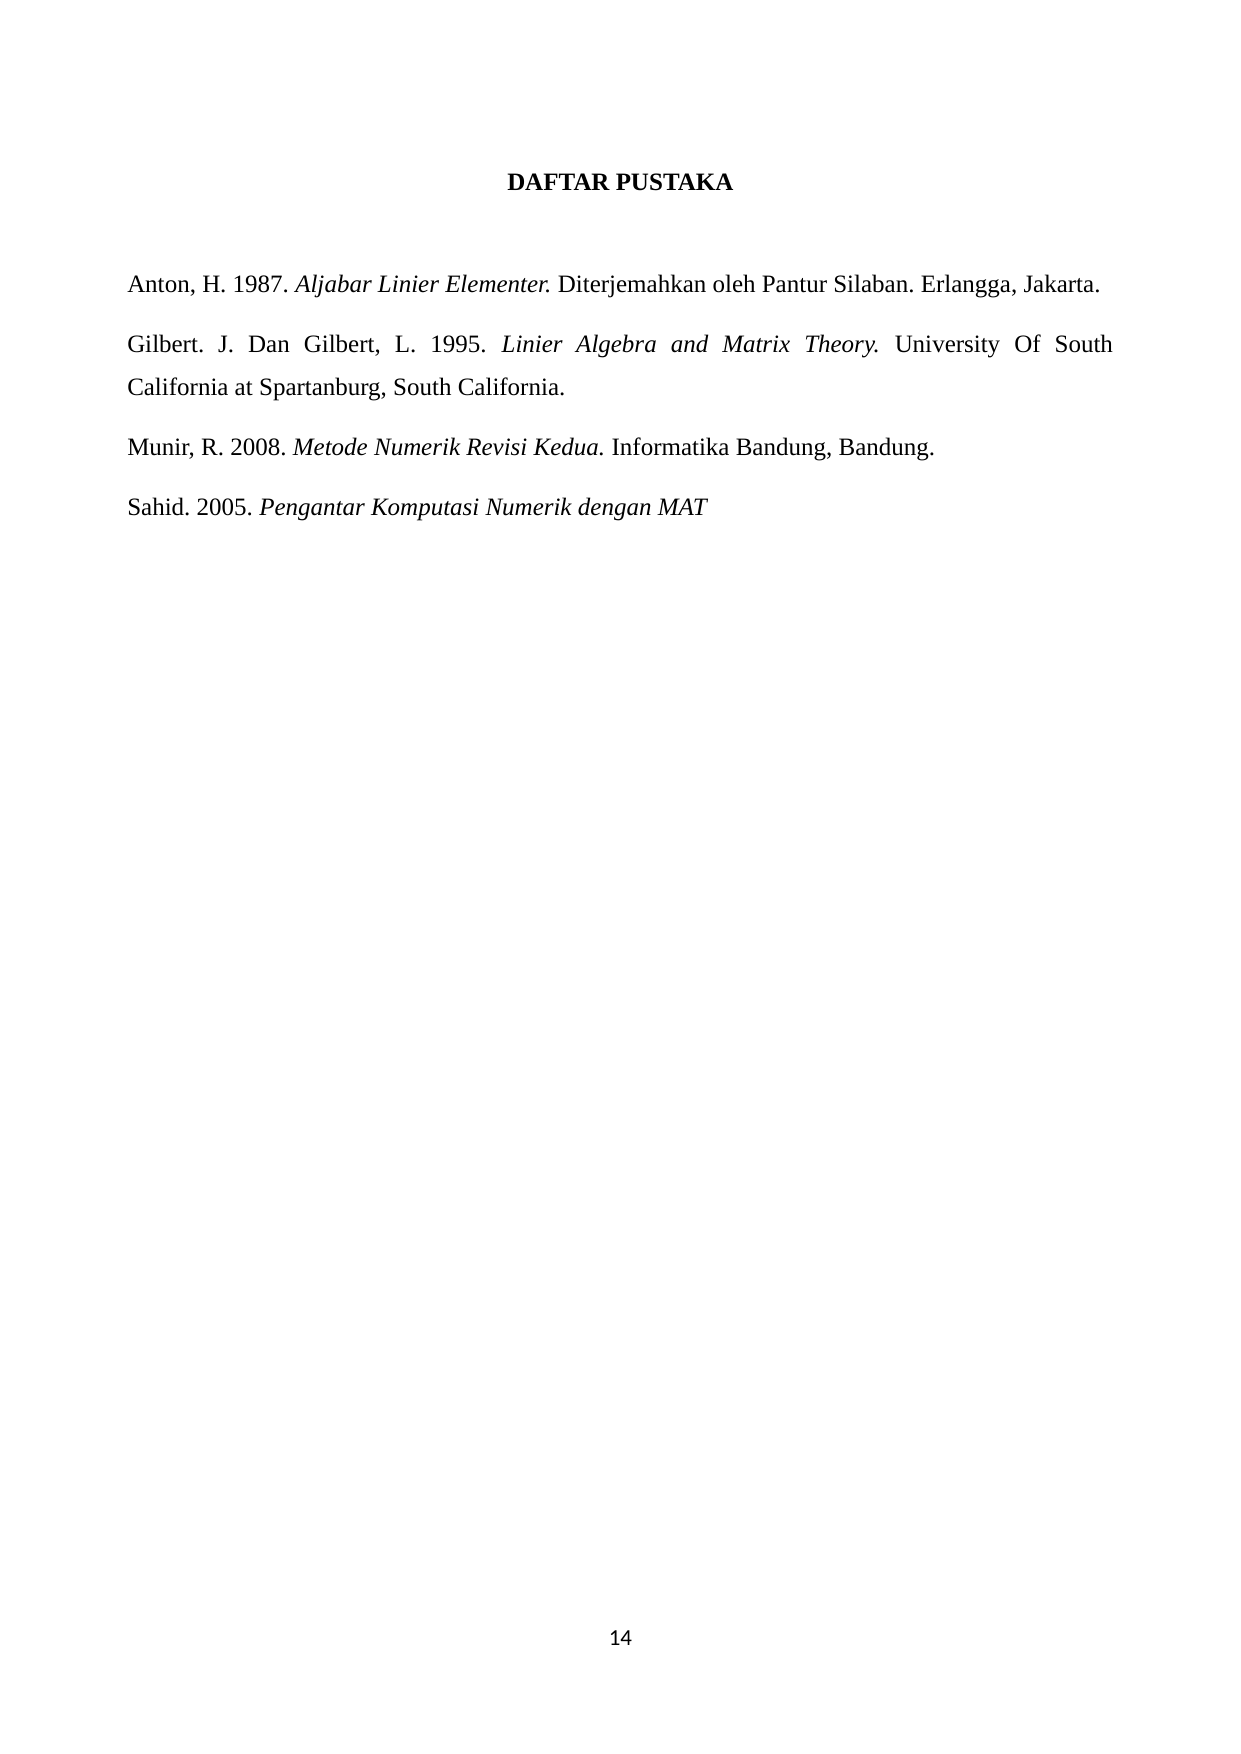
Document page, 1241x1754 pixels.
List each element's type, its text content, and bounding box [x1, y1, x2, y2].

text Gilbert. J. Dan Gilbert, L. 1995. Linier Algebra and Matrix Theory. University Of South California at Spartanburg, South California. [127, 329, 1113, 401]
text Sahid. 2005. Pengantar Komputasi Numerik dengan MAT [127, 492, 1113, 521]
text DAFTAR PUSTAKA [127, 167, 1113, 195]
text Munir, R. 2008. Metode Numerik Revisi Kedua. Informatika Bandung, Bandung. [127, 432, 1113, 461]
text Anton, H. 1987. Aljabar Linier Elementer. Diterjemahkan oleh Pantur Silaban. Erlangga, Jakarta. [127, 269, 1113, 298]
